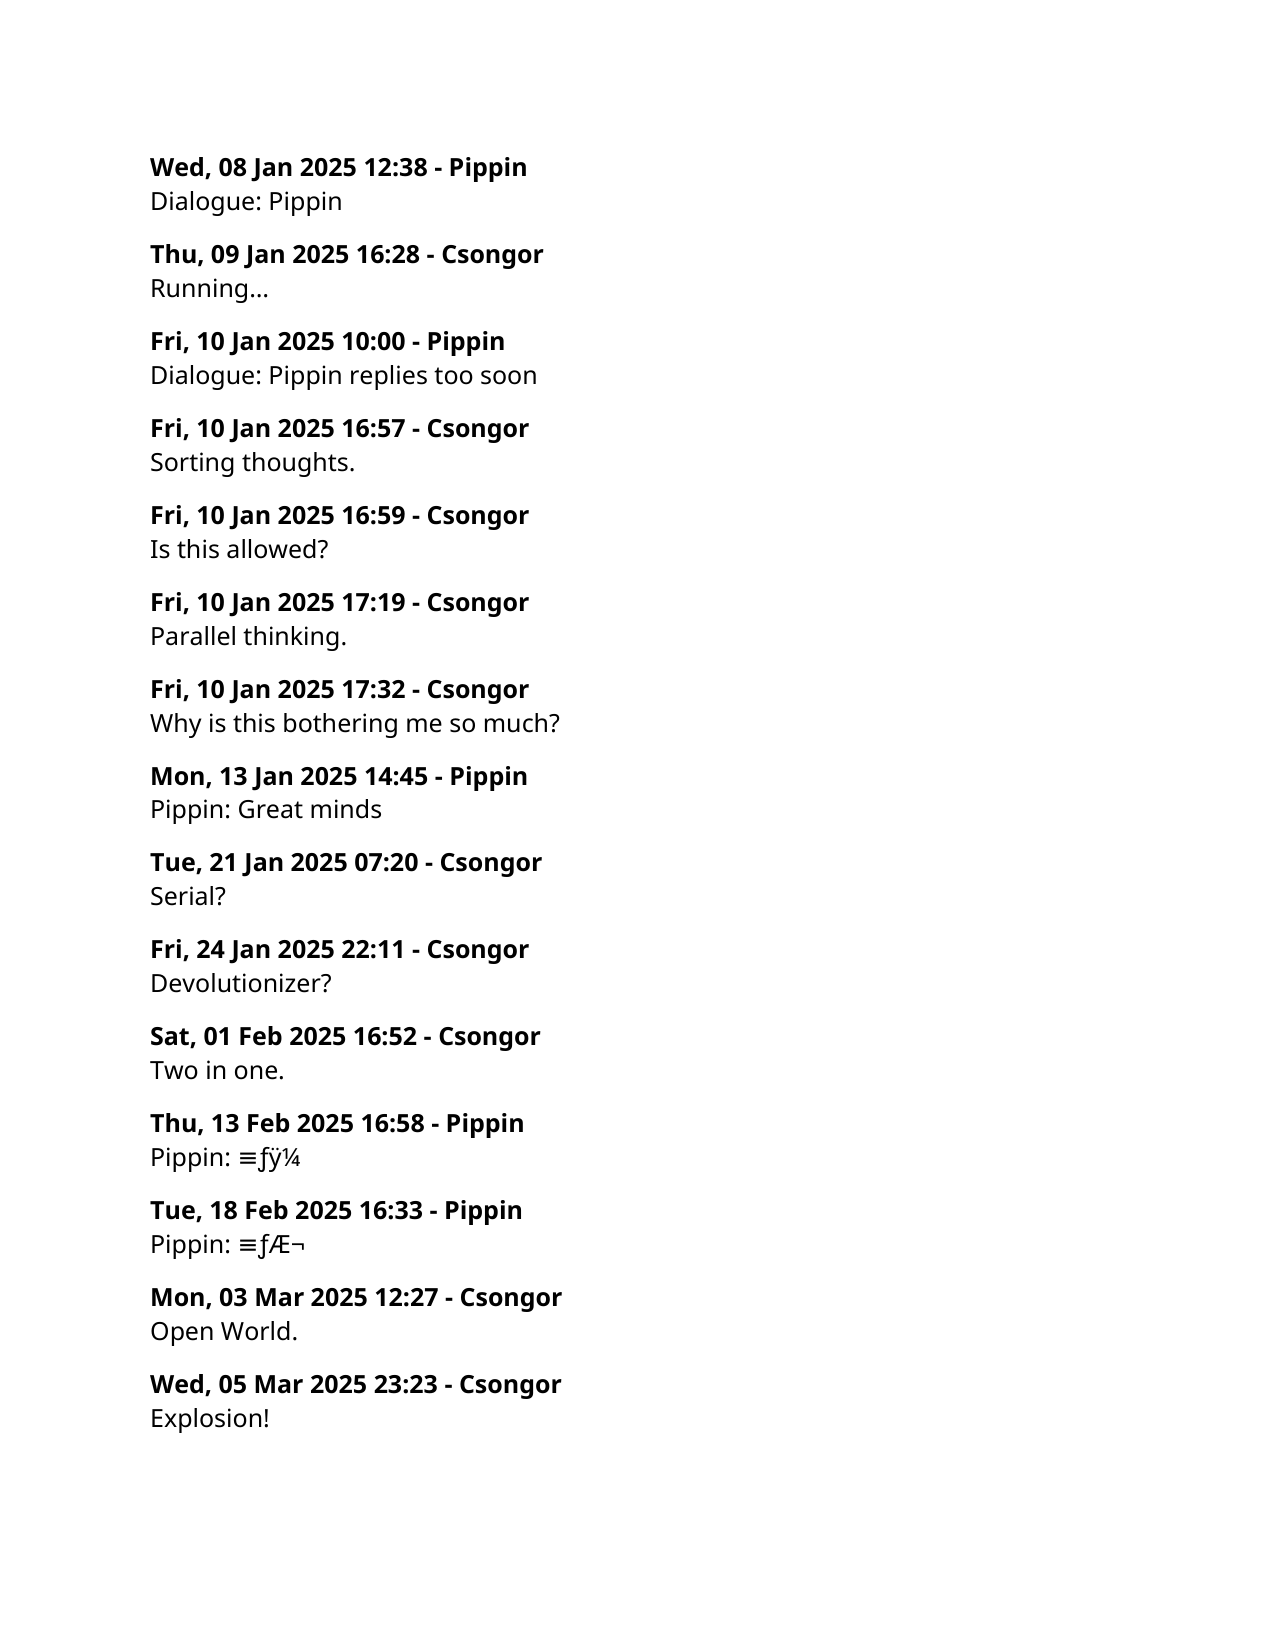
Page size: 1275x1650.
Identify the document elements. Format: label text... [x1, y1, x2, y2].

text Fri, 10 Jan 2025 17:19 - Csongor Parallel thinking. [150, 584, 1125, 652]
text Fri, 10 Jan 2025 10:00 - Pippin Dialogue: Pippin replies too soon [150, 324, 1125, 392]
text Thu, 13 Feb 2025 16:58 - Pippin Pippin: ≡ƒÿ¼ [150, 1106, 1125, 1174]
text Fri, 10 Jan 2025 16:59 - Csongor Is this allowed? [150, 497, 1125, 566]
text Wed, 05 Mar 2025 23:23 - Csongor Explosion! [150, 1366, 1125, 1434]
text Thu, 09 Jan 2025 16:28 - Csongor Running… [150, 237, 1125, 305]
text Fri, 24 Jan 2025 22:11 - Csongor Devolutionizer? [150, 932, 1125, 1000]
text Fri, 10 Jan 2025 16:57 - Csongor Sorting thoughts. [150, 411, 1125, 479]
text Wed, 08 Jan 2025 12:38 - Pippin Dialogue: Pippin [150, 150, 1125, 218]
text Mon, 13 Jan 2025 14:45 - Pippin Pippin: Great minds [150, 758, 1125, 826]
text Sat, 01 Feb 2025 16:52 - Csongor Two in one. [150, 1019, 1125, 1087]
text Fri, 10 Jan 2025 17:32 - Csongor Why is this bothering me so much? [150, 671, 1125, 739]
text Mon, 03 Mar 2025 12:27 - Csongor Open World. [150, 1279, 1125, 1347]
text Tue, 21 Jan 2025 07:20 - Csongor Serial? [150, 845, 1125, 913]
text Tue, 18 Feb 2025 16:33 - Pippin Pippin: ≡ƒÆ¬ [150, 1192, 1125, 1261]
